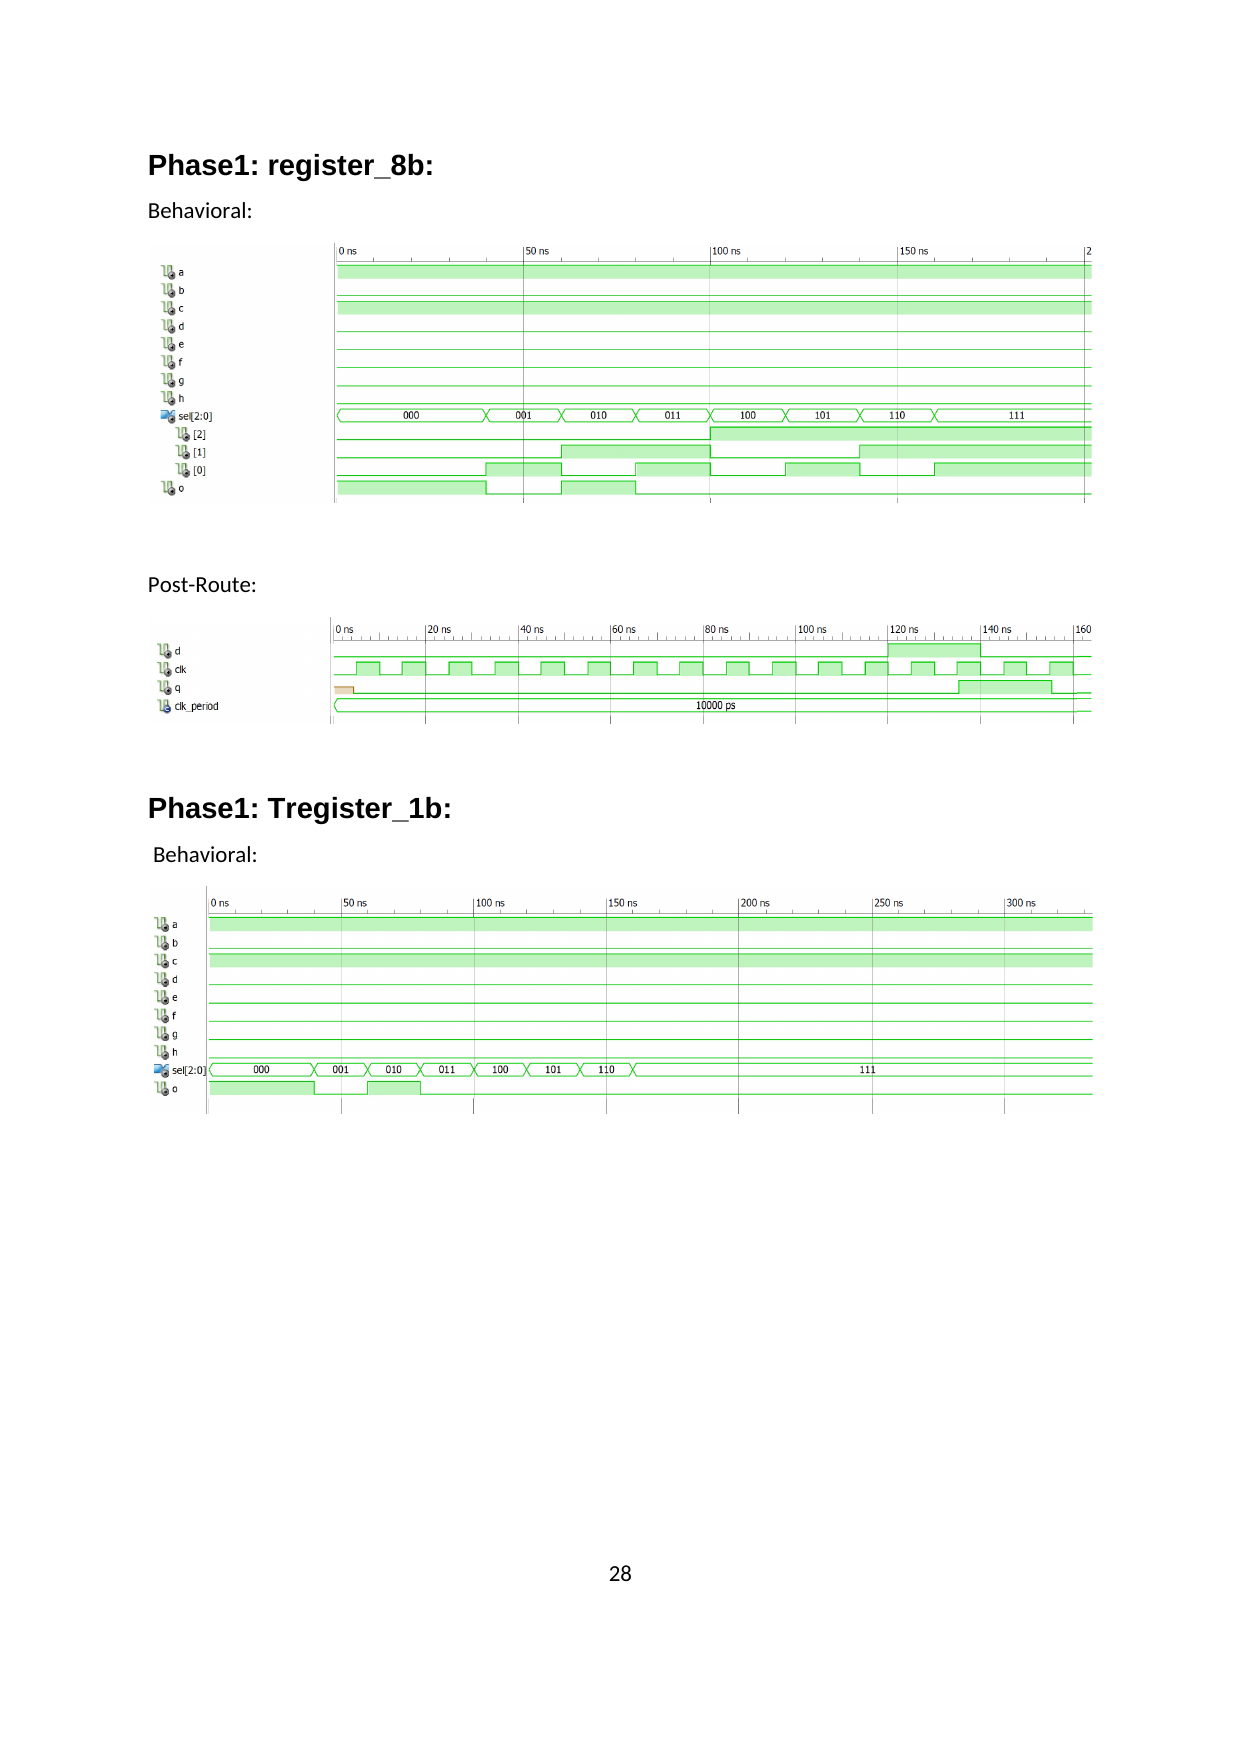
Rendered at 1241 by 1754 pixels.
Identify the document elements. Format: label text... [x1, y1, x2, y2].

picture [147, 886, 1093, 1114]
subtitle Phase1: register_8b: [148, 148, 1093, 181]
subtitle Phase1: Tregister_1b: [148, 791, 1093, 824]
text Behavioral: [148, 196, 1093, 224]
picture [147, 243, 1093, 503]
text Behavioral: [148, 840, 1093, 868]
picture [147, 617, 1093, 724]
text Post-Route: [148, 570, 1093, 598]
